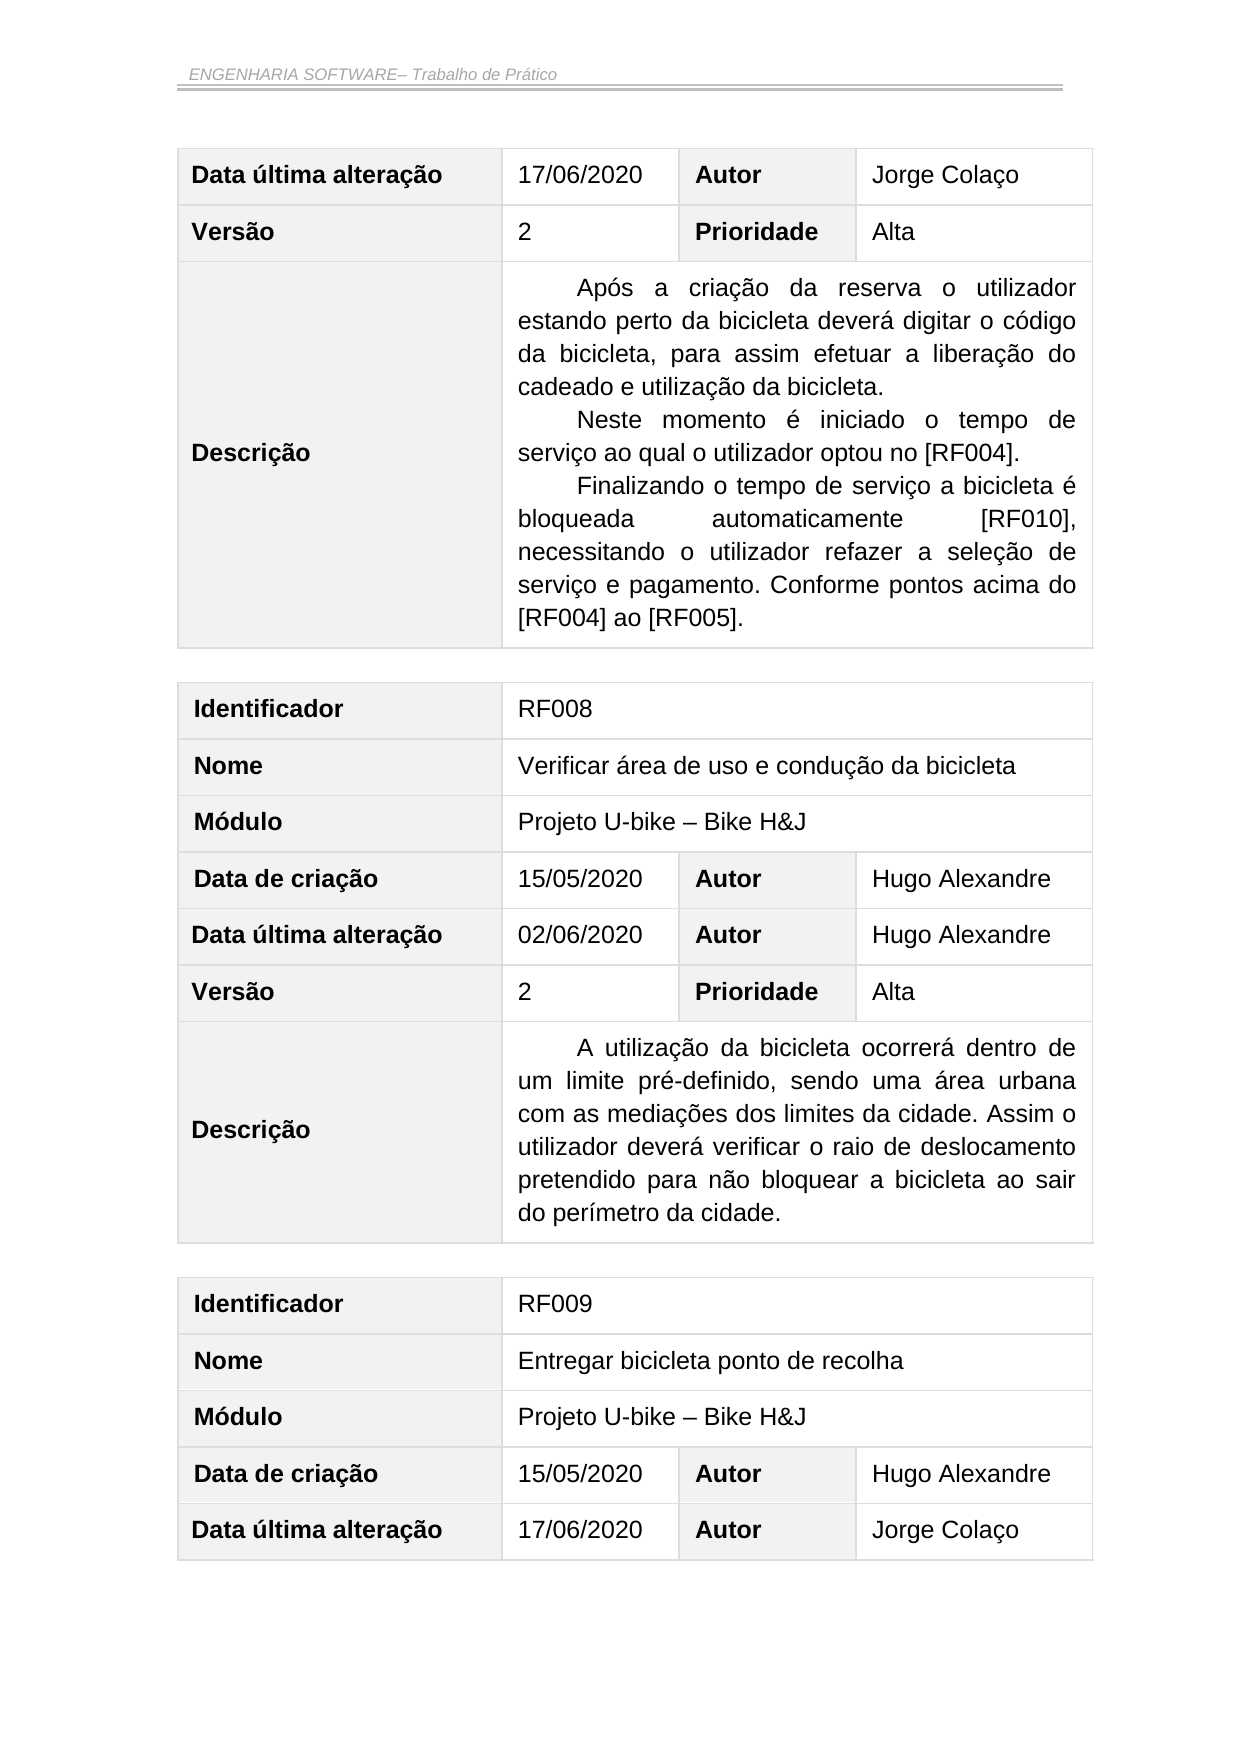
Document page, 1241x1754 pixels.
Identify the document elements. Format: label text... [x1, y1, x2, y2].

table_cell Prioridade [680, 206, 855, 261]
table_header RF009 [503, 1278, 1092, 1333]
table_cell Autor [680, 149, 855, 204]
table_cell Jorge Colaço [857, 149, 1092, 204]
table_cell Módulo [179, 1391, 501, 1446]
table_cell A utilização da bicicleta ocorrerá dentro de um limite pré-definido, sendo uma área urbana com as mediações dos limites da cidade. Assim o utilizador deverá verificar o raio de deslocamento pretendido para não bloquear a bicicleta ao sair do perímetro da cidade. [503, 1022, 1092, 1242]
table_cell Nome [179, 1335, 501, 1389]
table_cell Data última alteração [179, 909, 501, 964]
table_cell 15/05/2020 [503, 1448, 678, 1502]
table_cell Autor [680, 853, 855, 908]
table_cell 17/06/2020 [503, 149, 678, 204]
table_cell Autor [680, 909, 855, 964]
table_cell Projeto U-bike – Bike H&J [503, 1391, 1092, 1446]
table_cell Alta [857, 966, 1092, 1021]
table_cell Descrição [179, 1022, 501, 1242]
table_cell Data última alteração [179, 1504, 501, 1559]
table_cell Após a criação da reserva o utilizador estando perto da bicicleta deverá digitar o código da bicicleta, para assim efetuar a liberação do cadeado e utilização da bicicleta. Neste momento é iniciado o tempo de serviço ao qual o utilizador optou no [RF004]. Finalizando o tempo de serviço a bicicleta é bloqueada automaticamente [RF010], necessitando o utilizador refazer a seleção de serviço e pagamento. Conforme pontos acima do [RF004] ao [RF005]. [503, 262, 1092, 647]
table_cell Prioridade [680, 966, 855, 1021]
table_cell Hugo Alexandre [857, 853, 1092, 908]
table_cell Módulo [179, 796, 501, 851]
table_cell Data de criação [179, 853, 501, 908]
table_cell Nome [179, 740, 501, 795]
table_header Identificador [179, 1278, 501, 1333]
table_cell Verificar área de uso e condução da bicicleta [503, 740, 1092, 795]
table_cell Hugo Alexandre [857, 909, 1092, 964]
table_header Identificador [179, 683, 501, 738]
table_cell Projeto U-bike – Bike H&J [503, 796, 1092, 851]
table_cell Alta [857, 206, 1092, 261]
table_cell 17/06/2020 [503, 1504, 678, 1559]
table_cell 02/06/2020 [503, 909, 678, 964]
table_cell Autor [680, 1504, 855, 1559]
table_cell Versão [179, 966, 501, 1021]
table_cell Jorge Colaço [857, 1504, 1092, 1559]
table_header RF008 [503, 683, 1092, 738]
table_cell Autor [680, 1448, 855, 1502]
table_cell 15/05/2020 [503, 853, 678, 908]
table_cell Hugo Alexandre [857, 1448, 1092, 1502]
table_cell 2 [503, 966, 678, 1021]
table_cell Entregar bicicleta ponto de recolha [503, 1335, 1092, 1389]
table_cell Descrição [179, 262, 501, 647]
table_cell Versão [179, 206, 501, 261]
table_cell Data última alteração [179, 149, 501, 204]
table_cell Data de criação [179, 1448, 501, 1502]
table_cell 2 [503, 206, 678, 261]
